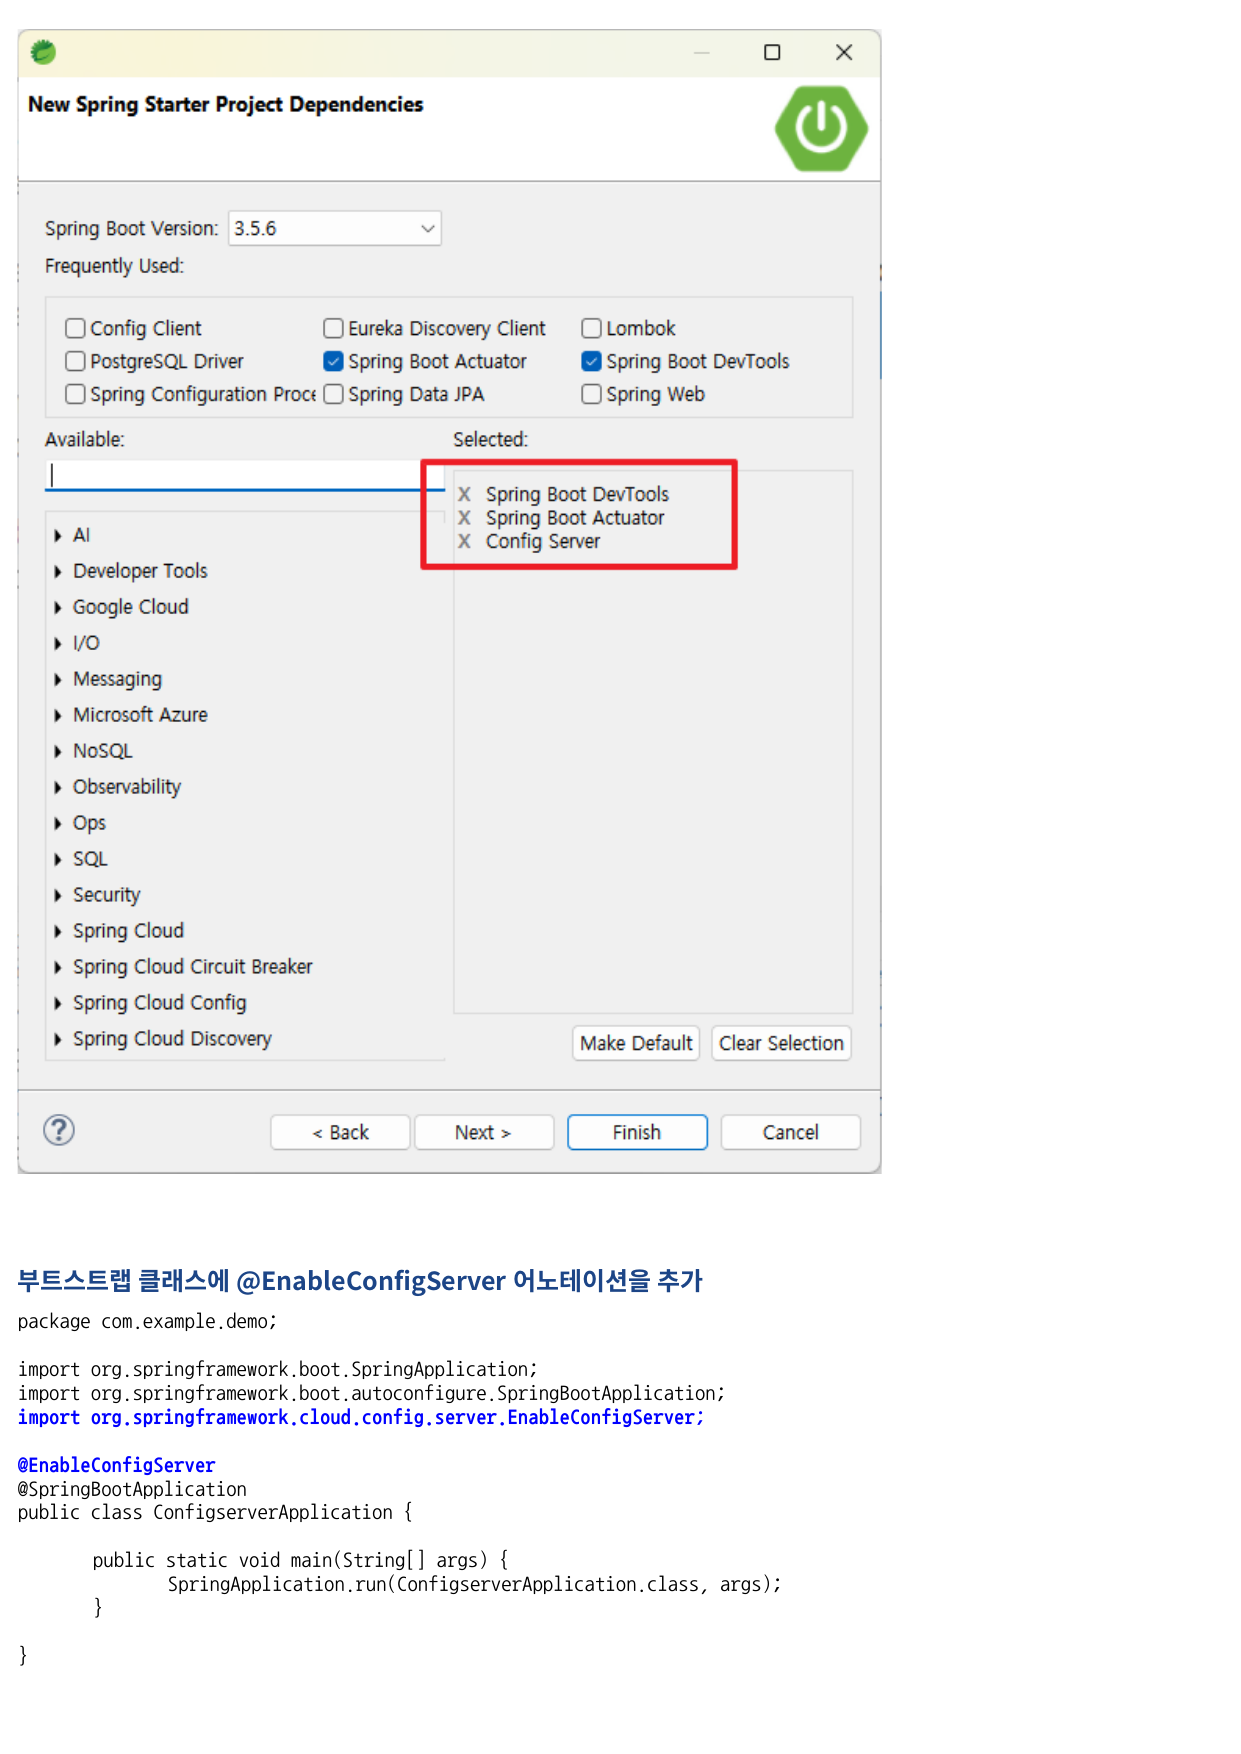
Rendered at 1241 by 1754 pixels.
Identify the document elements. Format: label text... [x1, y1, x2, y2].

text public static void main(String[] args) { [18, 1550, 1234, 1571]
text } [18, 1646, 1234, 1667]
text import org.springframework.boot.SpringApplication; [18, 1358, 1234, 1379]
text } [18, 1598, 1234, 1619]
text public class ConfigserverApplication { [18, 1502, 1234, 1523]
text import org.springframework.boot.autoconfigure.SpringBootApplication; [18, 1382, 1234, 1403]
text @EnableConfigServer [18, 1454, 1234, 1475]
picture [17, 29, 882, 1174]
text @SpringBootApplication [18, 1478, 1234, 1499]
text package com.example.demo; [18, 1311, 1234, 1331]
text SpringApplication.run(ConfigserverApplication.class, args); [18, 1574, 1234, 1595]
text import org.springframework.cloud.config.server.EnableConfigServer; [18, 1406, 1234, 1427]
subtitle 부트스트랩 클래스에 @EnableConfigServer 어노테이션을 추가 [18, 1262, 1234, 1298]
